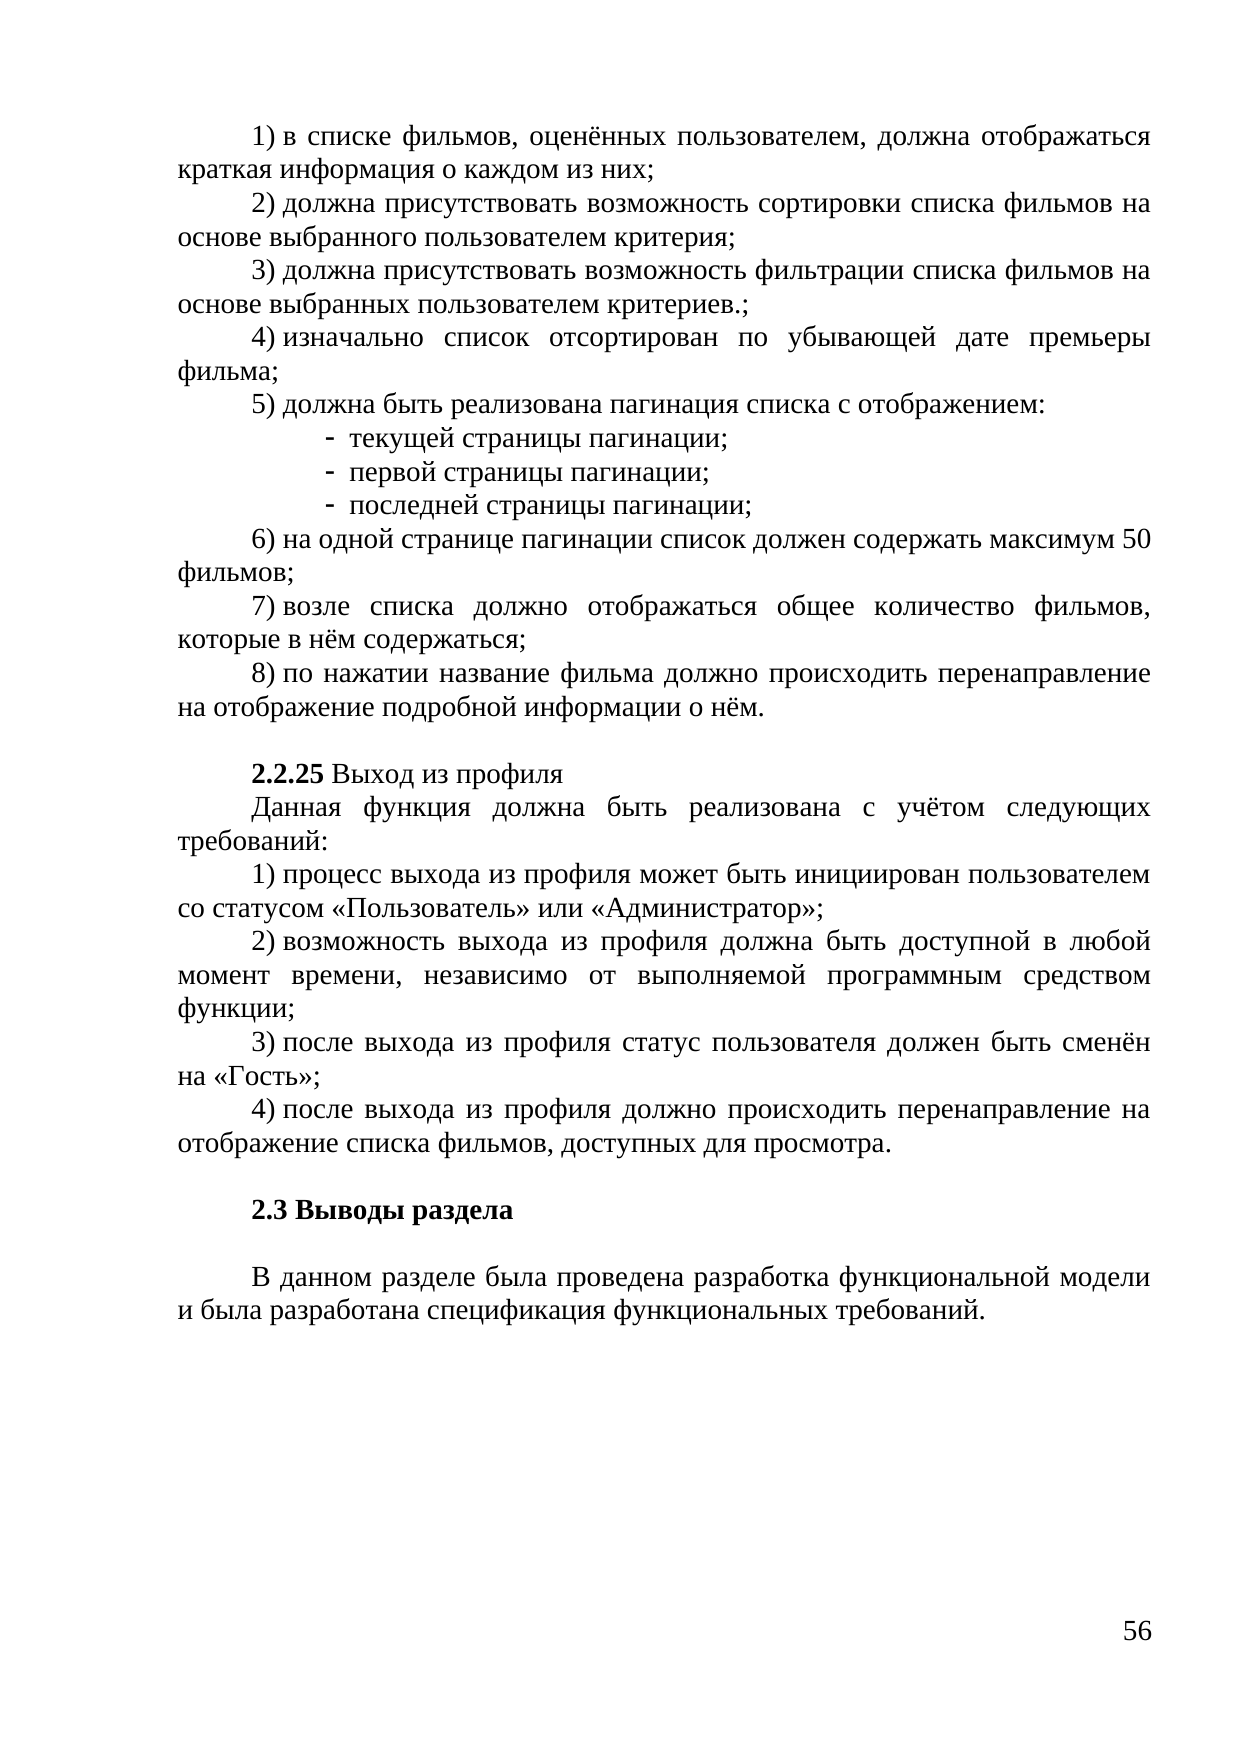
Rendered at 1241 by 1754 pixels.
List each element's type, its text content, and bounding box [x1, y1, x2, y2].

list на одной странице пагинации список должен содержать максимум 50 фильмов; [177, 521, 1152, 588]
list в списке фильмов, оценённых пользователем, должна отображаться краткая информация о каждом из них; [177, 118, 1152, 185]
list первой страницы пагинации; [251, 454, 1152, 487]
list после выхода из профиля статус пользователя должен быть сменён на «Гость»; [177, 1024, 1152, 1091]
text Данная функция должна быть реализована с учётом следующих требований: [177, 789, 1152, 856]
list должна быть реализована пагинация списка с отображением: [177, 386, 1152, 420]
list по нажатии название фильма должно происходить перенаправление на отображение подробной информации о нём. [177, 655, 1152, 722]
list должна присутствовать возможность сортировки списка фильмов на основе выбранного пользователем критерия; [177, 185, 1152, 252]
text 2.2.25 Выход из профиля [177, 756, 1152, 789]
list текущей страницы пагинации; [251, 420, 1152, 454]
list изначально список отсортирован по убывающей дате премьеры фильма; [177, 319, 1152, 386]
text 2.3 Выводы раздела [251, 1192, 1152, 1225]
list процесс выхода из профиля может быть инициирован пользователем со статусом «Пользователь» или «Администратор»; [177, 856, 1152, 923]
list последней страницы пагинации; [251, 487, 1152, 521]
list возле списка должно отображаться общее количество фильмов, которые в нём содержаться; [177, 588, 1152, 655]
list должна присутствовать возможность фильтрации списка фильмов на основе выбранных пользователем критериев.; [177, 252, 1152, 319]
text В данном разделе была проведена разработка функциональной модели и была разработана спецификация функциональных требований. [177, 1259, 1152, 1326]
list возможность выхода из профиля должна быть доступной в любой момент времени, независимо от выполняемой программным средством функции; [177, 923, 1152, 1024]
list после выхода из профиля должно происходить перенаправление на отображение списка фильмов, доступных для просмотра. [177, 1091, 1152, 1158]
